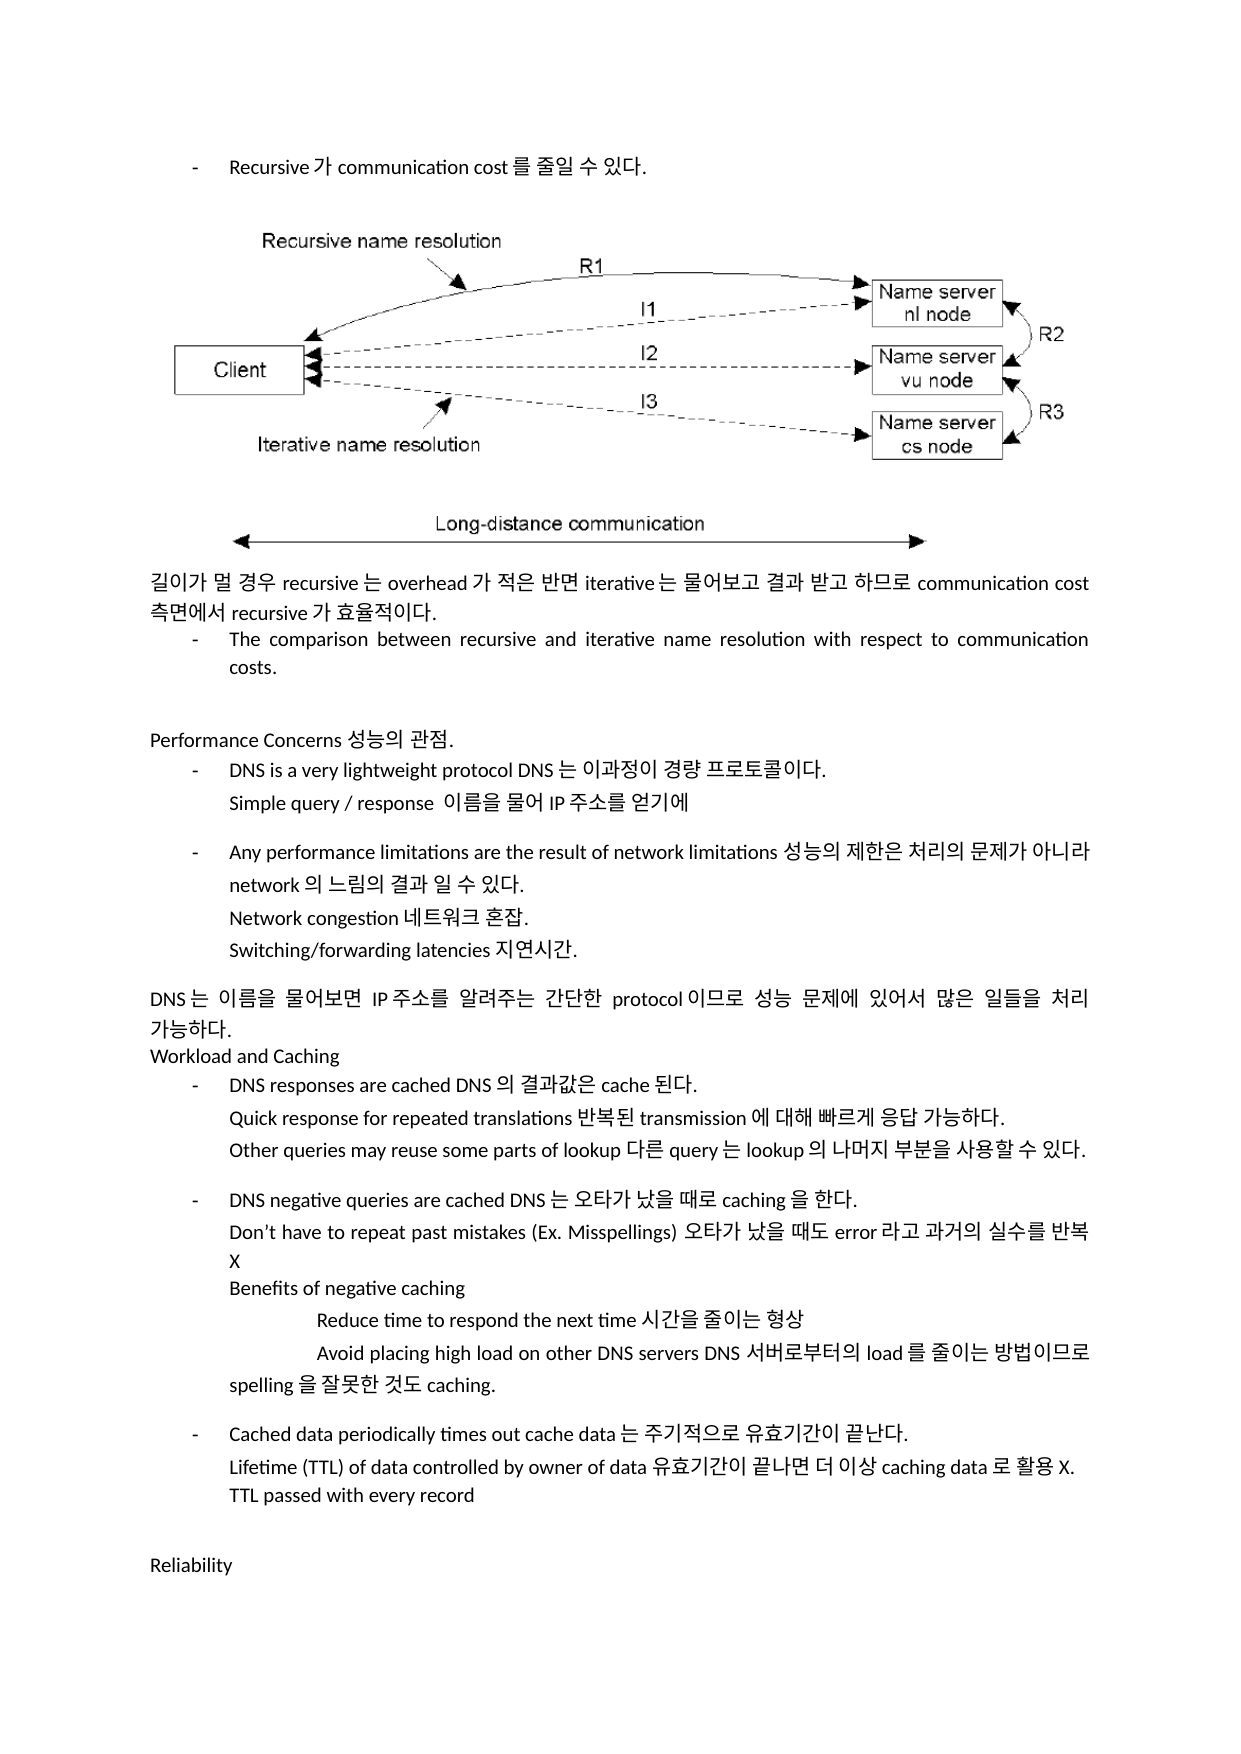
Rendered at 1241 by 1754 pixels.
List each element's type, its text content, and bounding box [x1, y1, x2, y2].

list Any performance limitations are the result of network limitations 성능의 제한은 처리의 문제가 아니라 network의 느림의 결과 일 수 있다. Network congestion 네트워크 혼잡. Switching/forwarding latencies 지연시간. [192, 836, 1090, 964]
text Workload and Caching [150, 1043, 1090, 1068]
list DNS responses are cached DNS의 결과값은 cache된다. Quick response for repeated translations 반복된 transmission에 대해 빠르게 응답 가능하다. Other queries may reuse some parts of lookup 다른 query는 lookup의 나머지 부분을 사용할 수 있다. [192, 1068, 1090, 1164]
text DNS는 이름을 물어보면 IP주소를 알려주는 간단한 protocol이므로 성능 문제에 있어서 많은 일들을 처리 가능하다. [150, 983, 1090, 1043]
list The comparison between recursive and iterative name resolution with respect to communication costs. [192, 627, 1090, 679]
text Performance Concerns 성능의 관점. [150, 723, 1090, 754]
list Cached data periodically times out cache data는 주기적으로 유효기간이 끝난다. Lifetime (TTL) of data controlled by owner of data 유효기간이 끝나면 더 이상 caching data로 활용 X. TTL passed with every record [192, 1418, 1090, 1508]
list DNS is a very lightweight protocol DNS는 이과정이 경량 프로토콜이다. Simple query / response 이름을 물어 IP주소를 얻기에 [192, 754, 1090, 817]
text 길이가 멀 경우 recursive는 overhead가 적은 반면 iterative는 물어보고 결과 받고 하므로 communication cost측면에서 recursive가 효율적이다. [150, 567, 1090, 627]
list Recursive가 communication cost를 줄일 수 있다. [192, 150, 1090, 180]
list DNS negative queries are cached DNS는 오타가 났을 때로 caching을 한다. Don’t have to repeat past mistakes (Ex. Misspellings) 오타가 났을 때도 error라고 과거의 실수를 반복 X Benefits of negative caching Reduce time to respond the next time 시간을 줄이는 형상 Avoid placing high load on other DNS servers DNS 서버로부터의 load를 줄이는 방법이므로 spelling을 잘못한 것도 caching. [192, 1183, 1090, 1399]
picture [150, 199, 1091, 567]
text Reliability [150, 1552, 1090, 1577]
